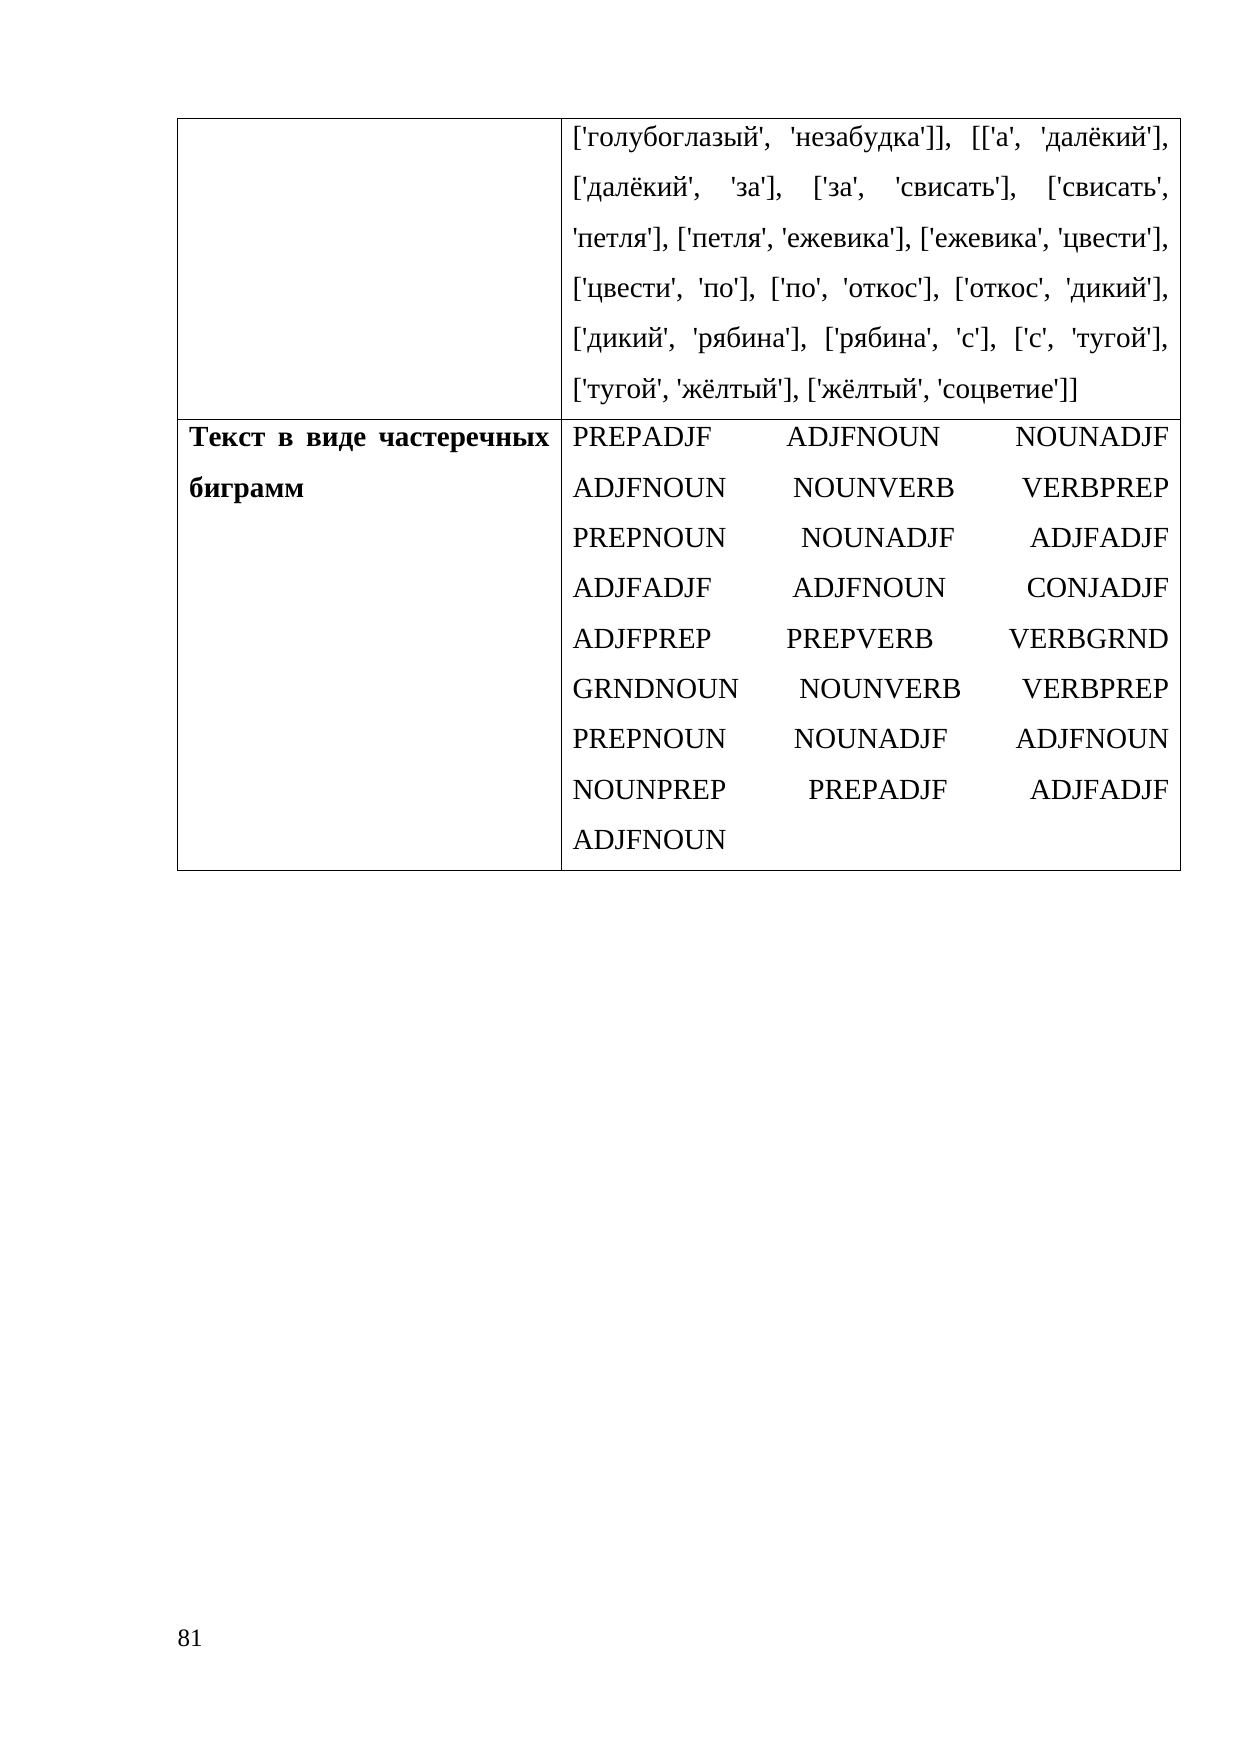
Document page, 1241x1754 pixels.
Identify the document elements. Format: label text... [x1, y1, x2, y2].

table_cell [562, 119, 1180, 418]
table_cell PREPADJF ADJFNOUN NOUNADJF ADJFNOUN NOUNVERB VERBPREP PREPNOUN NOUNADJF ADJFADJF ADJFADJF ADJFNOUN CONJADJF ADJFPREP PREPVERB VERBGRND GRNDNOUN NOUNVERB VERBPREP PREPNOUN NOUNADJF ADJFNOUN NOUNPREP PREPADJF ADJFADJF ADJFNOUN [562, 420, 1180, 870]
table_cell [178, 119, 561, 418]
table_cell Текст в виде частеречных биграмм [178, 420, 561, 870]
